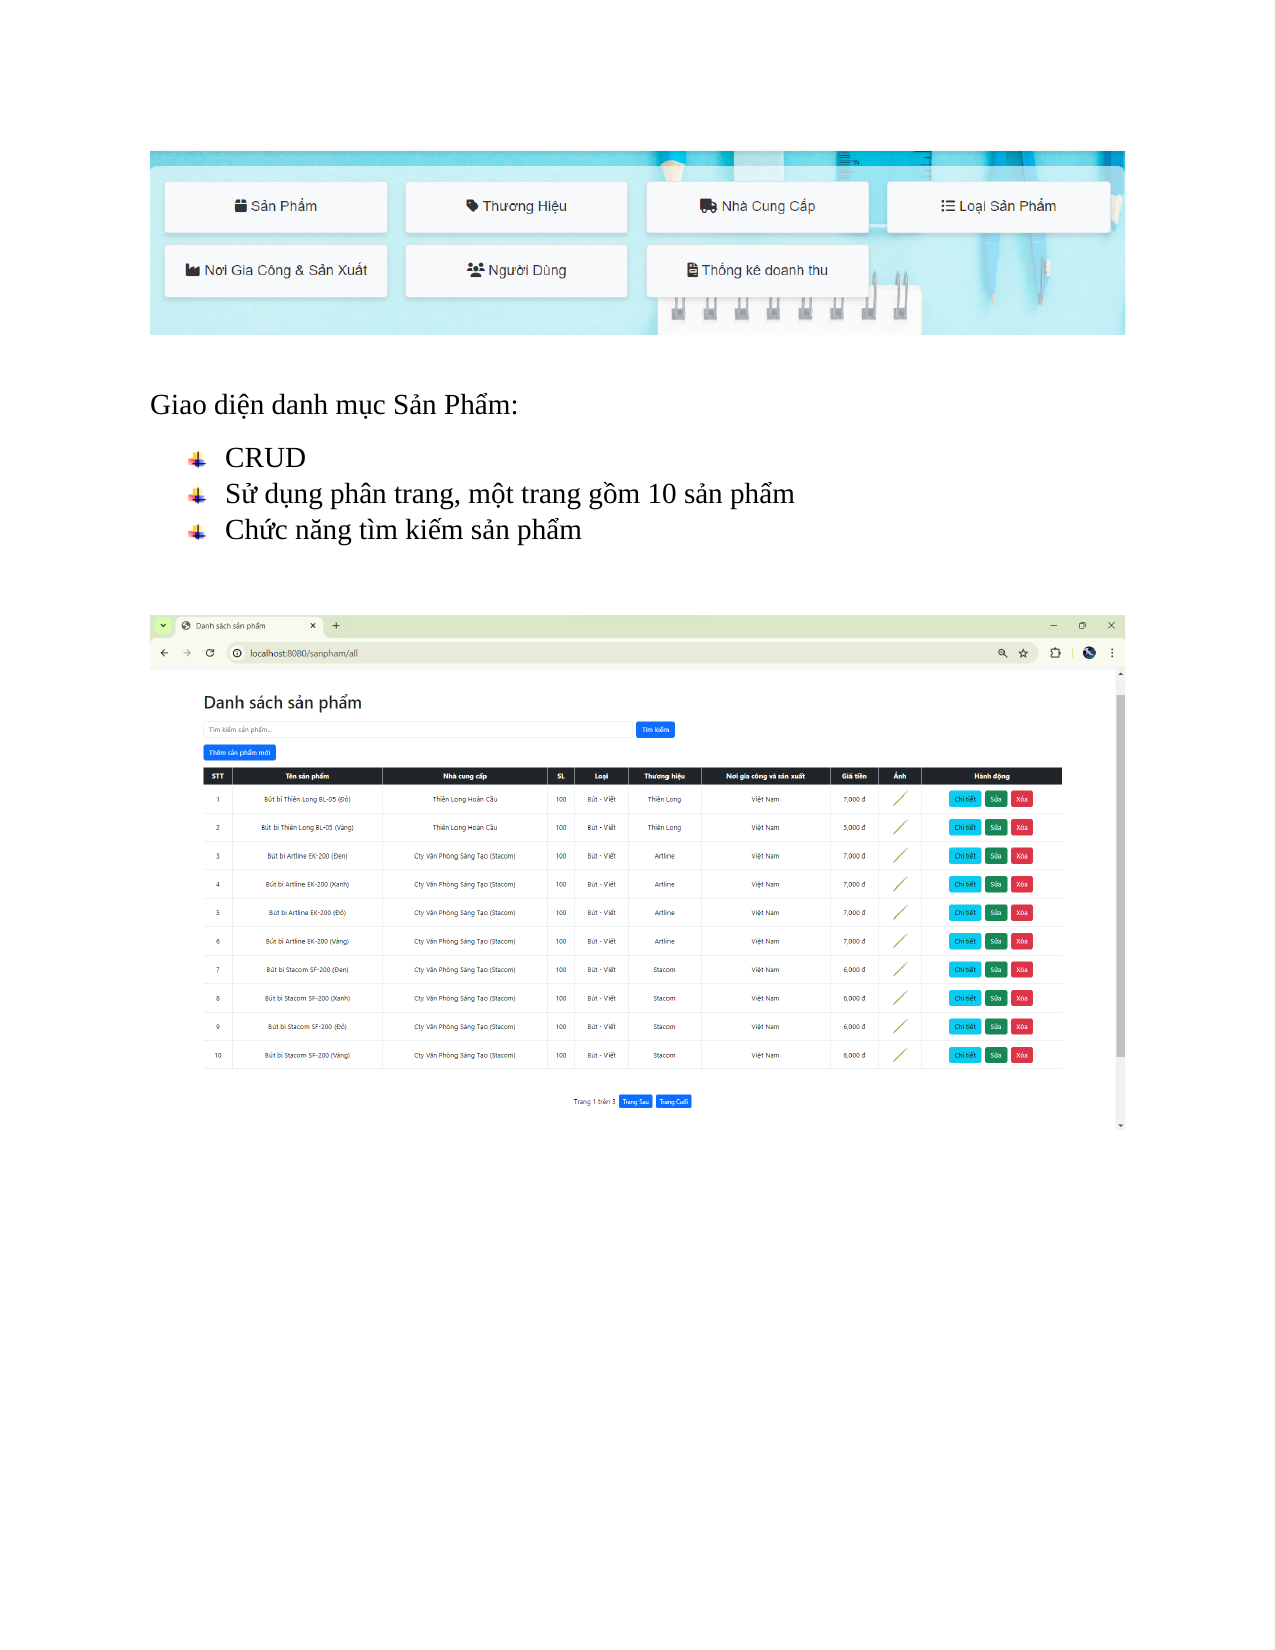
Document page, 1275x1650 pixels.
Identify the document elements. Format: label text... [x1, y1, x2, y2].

list CRUD [187, 440, 1125, 473]
picture [188, 486, 206, 504]
picture [188, 450, 206, 468]
picture [188, 523, 206, 540]
list Sử dụng phân trang, một trang gồm 10 sản phẩm [187, 476, 1125, 510]
picture [150, 149, 1125, 335]
text Giao diện danh mục Sản Phẩm: [150, 387, 1125, 421]
picture [150, 615, 1125, 1130]
list Chức năng tìm kiếm sản phẩm [187, 512, 1125, 546]
